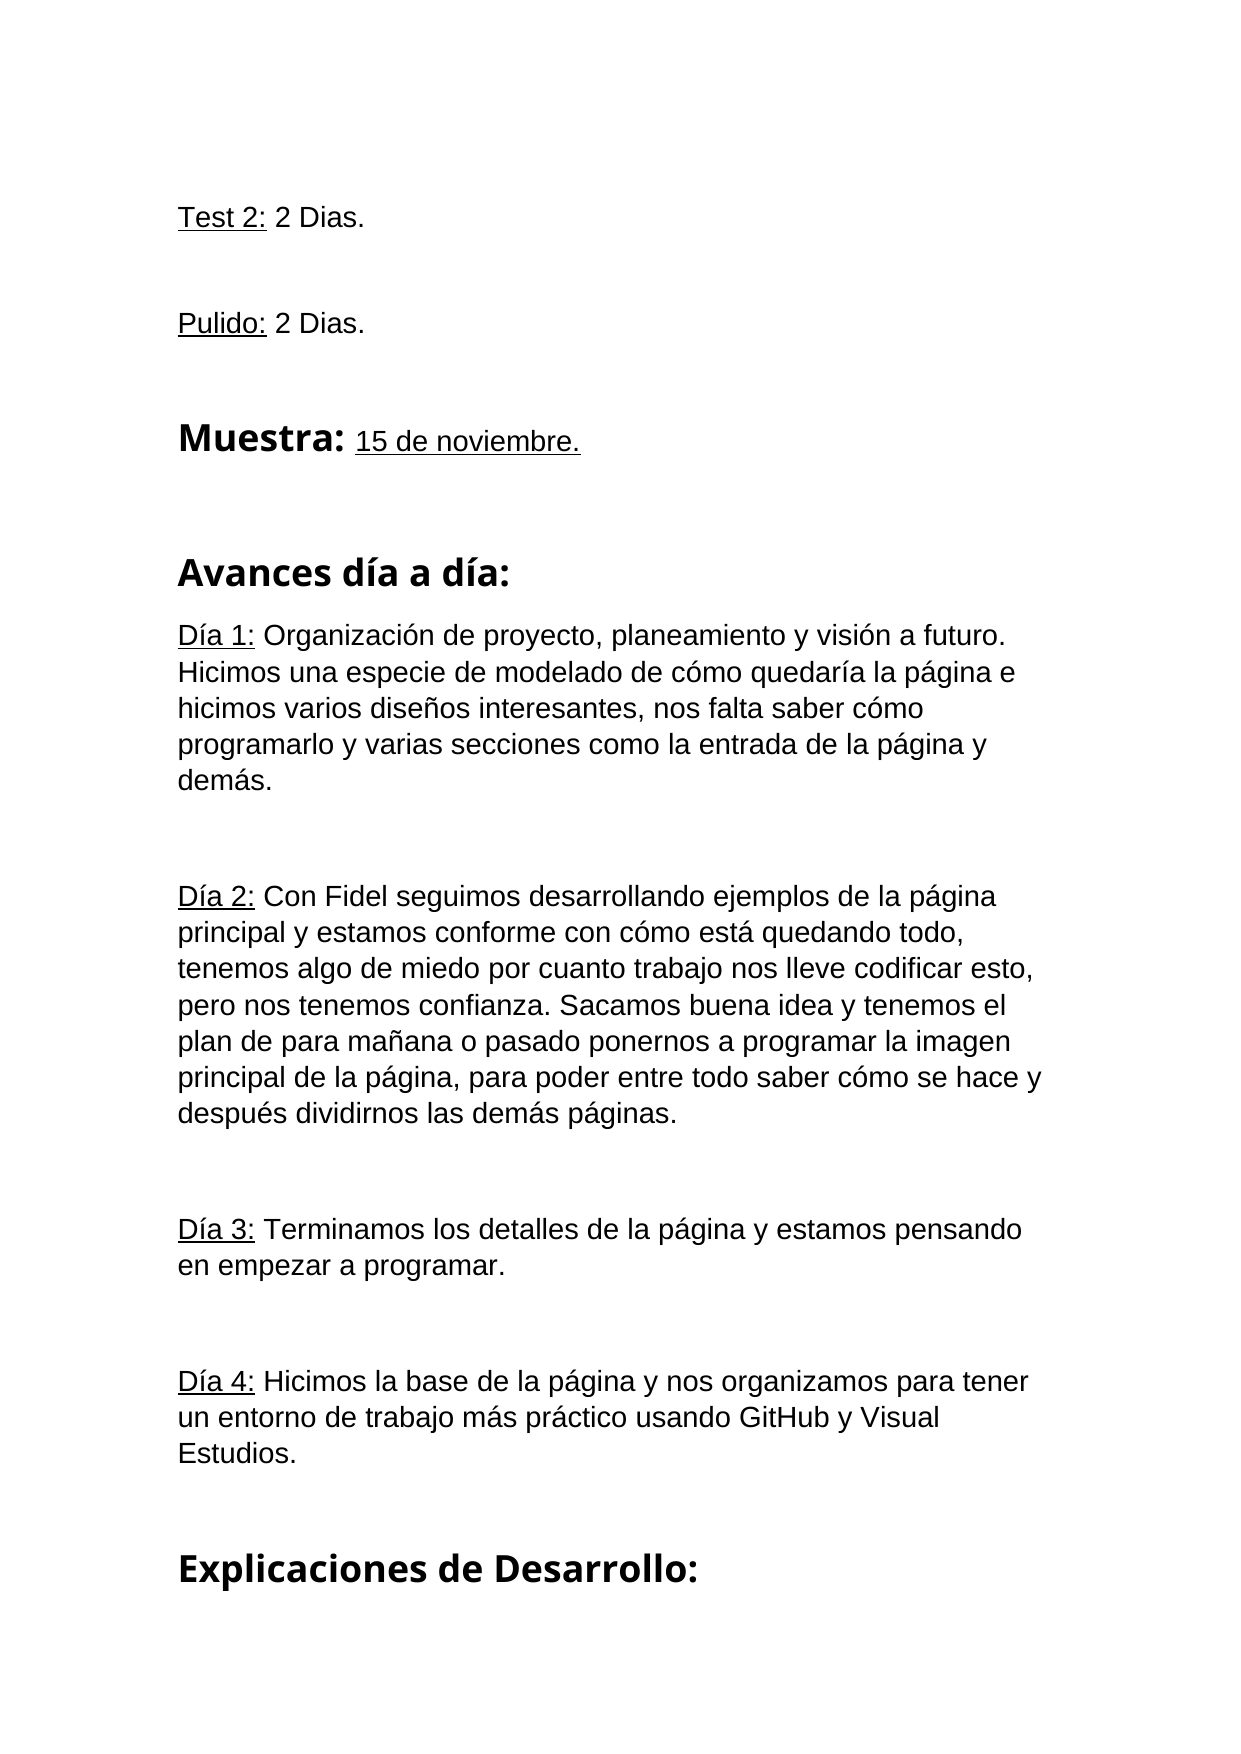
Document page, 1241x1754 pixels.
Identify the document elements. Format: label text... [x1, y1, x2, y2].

text Avances día a día: [177, 547, 1063, 598]
text Pulido: 2 Dias. [177, 306, 1063, 339]
text Muestra: 15 de noviembre. [177, 412, 1063, 463]
text Día 1: Organización de proyecto, planeamiento y visión a futuro. Hicimos una especie de modelado de cómo quedaría la página e hicimos varios diseños interesantes, nos falta saber cómo programarlo y varias secciones como la entrada de la página y demás. [177, 618, 1063, 797]
text Día 2: Con Fidel seguimos desarrollando ejemplos de la página principal y estamos conforme con cómo está quedando todo, tenemos algo de miedo por cuanto trabajo nos lleve codificar esto, pero nos tenemos confianza. Sacamos buena idea y tenemos el plan de para mañana o pasado ponernos a programar la imagen principal de la página, para poder entre todo saber cómo se hace y después dividirnos las demás páginas. [177, 879, 1063, 1129]
text Explicaciones de Desarrollo: [177, 1542, 1063, 1593]
text Día 3: Terminamos los detalles de la página y estamos pensando en empezar a programar. [177, 1212, 1063, 1282]
text Test 2: 2 Dias. [177, 200, 1063, 234]
text Día 4: Hicimos la base de la página y nos organizamos para tener un entorno de trabajo más práctico usando GitHub y Visual Estudios. [177, 1364, 1063, 1470]
